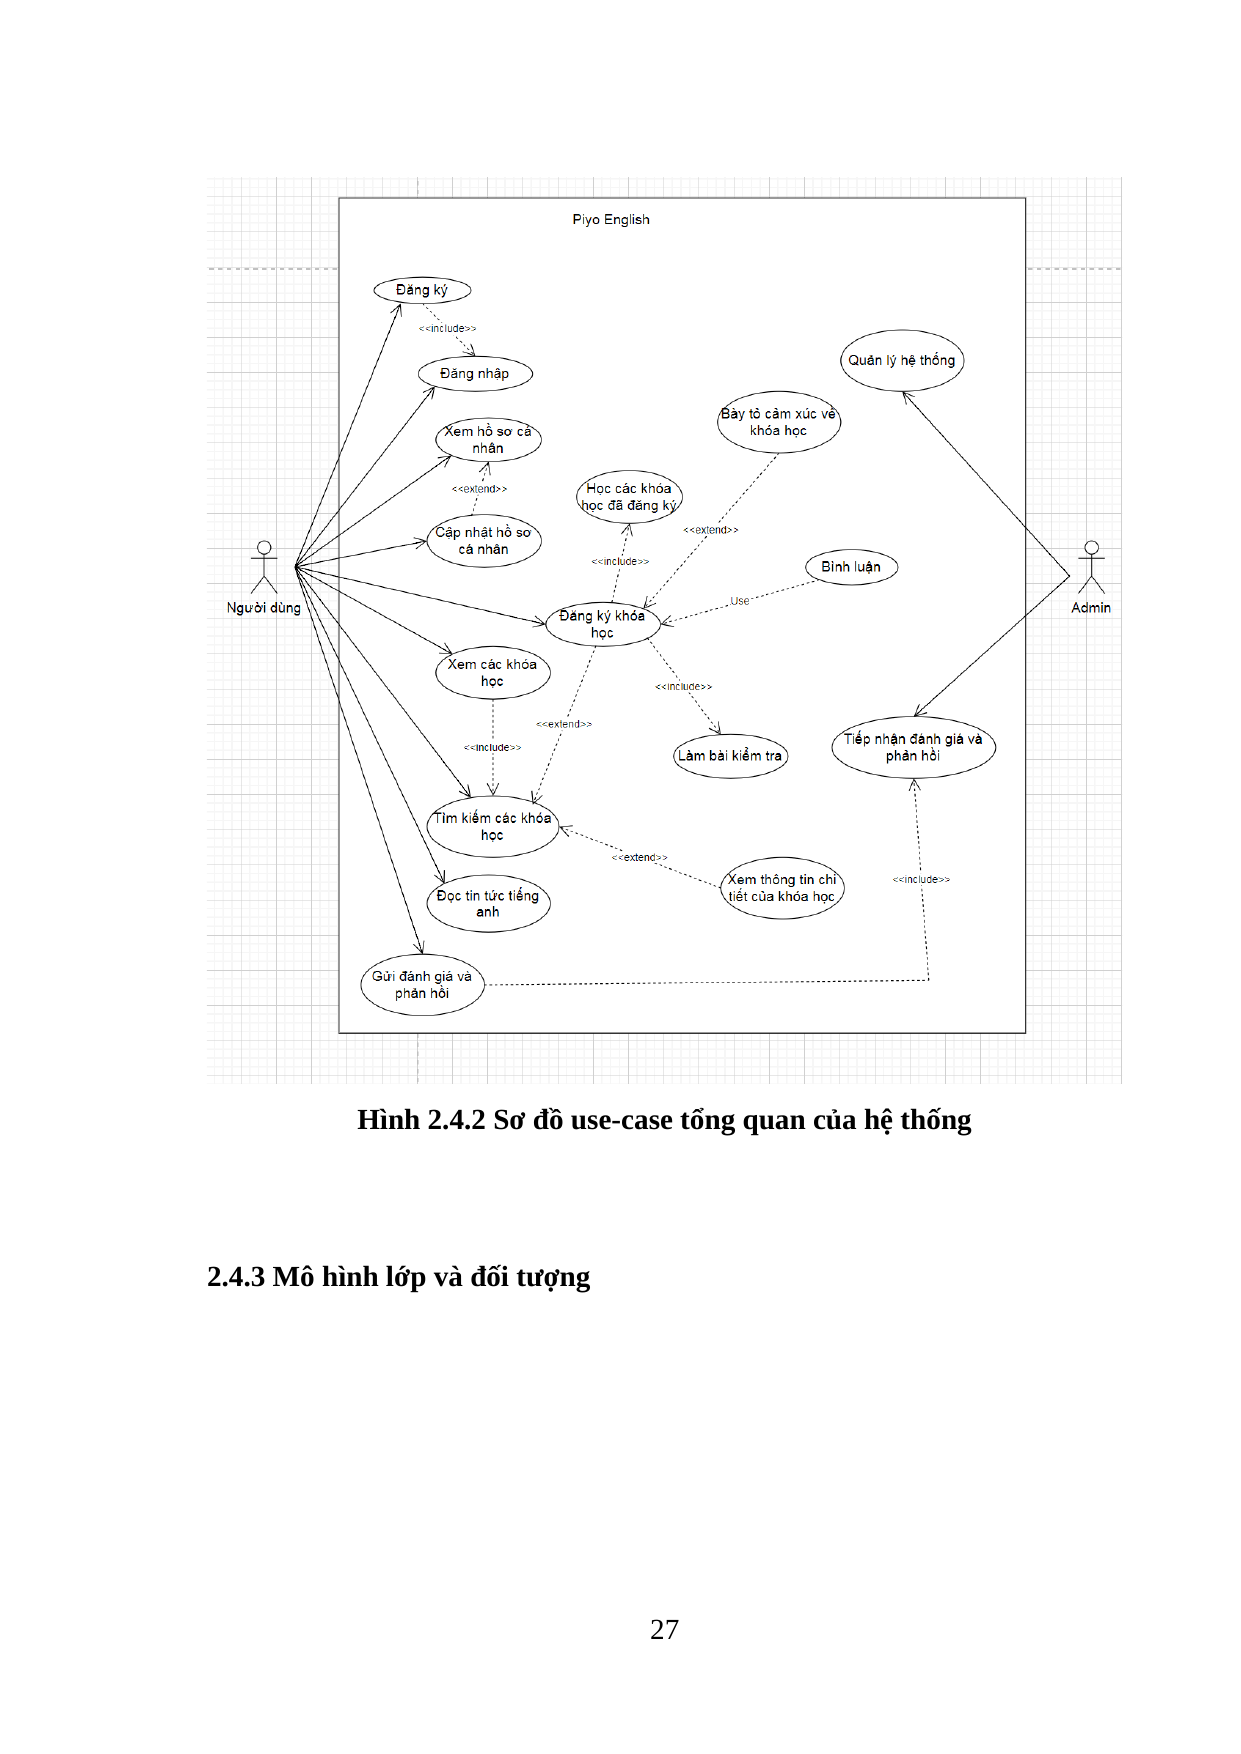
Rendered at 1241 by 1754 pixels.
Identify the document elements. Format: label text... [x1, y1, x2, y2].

text Hình 2.4.2 Sơ đồ use-case tổng quan của hệ thống [207, 1102, 1122, 1136]
subtitle 2.4.3 Mô hình lớp và đối tượng [207, 1259, 1122, 1293]
picture [206, 177, 1123, 1084]
